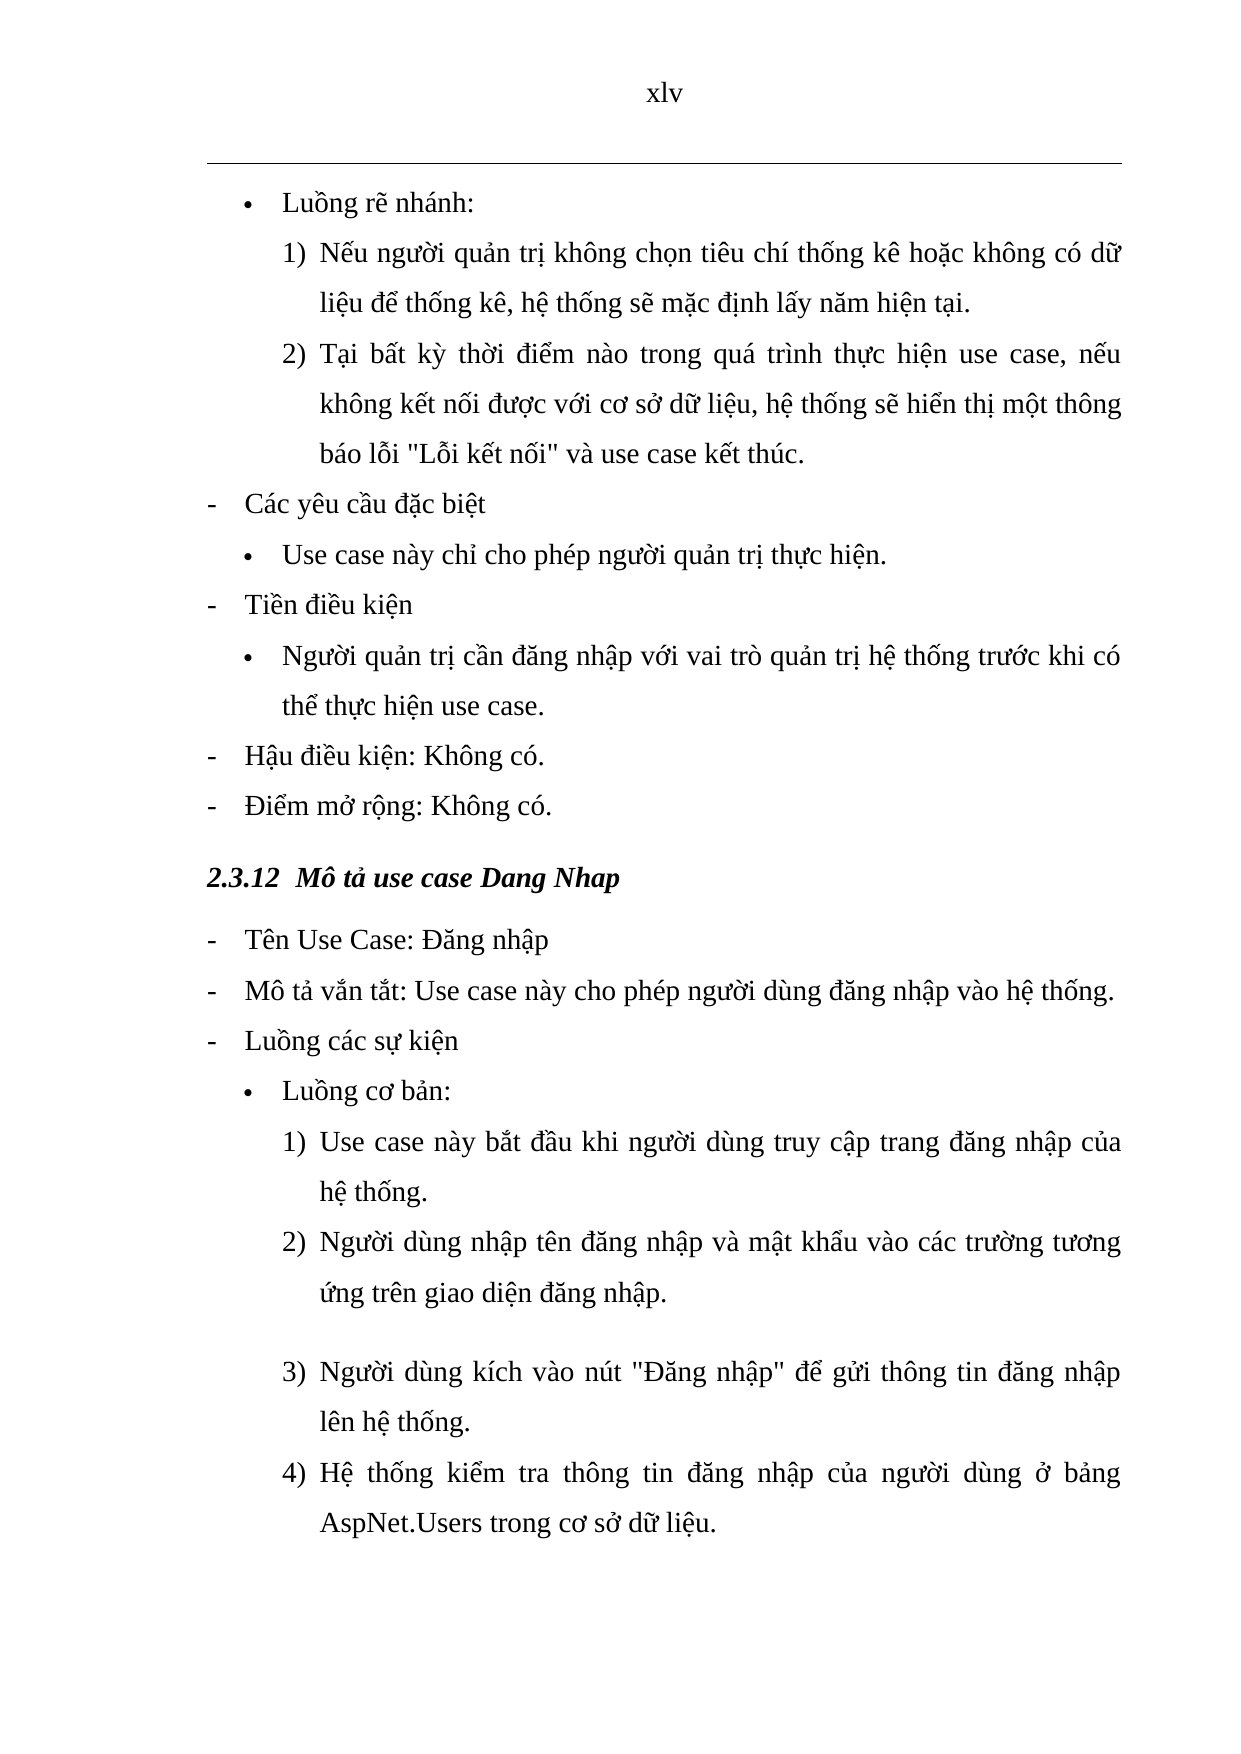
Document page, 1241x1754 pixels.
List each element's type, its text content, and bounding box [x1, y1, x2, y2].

list Tiền điều kiện [207, 587, 1122, 621]
list Use case này chỉ cho phép người quản trị thực hiện. [244, 537, 1122, 571]
list Điểm mở rộng: Không có. [207, 788, 1122, 822]
list Người dùng nhập tên đăng nhập và mật khẩu vào các trường tương ứng trên giao diện đăng nhập. [282, 1224, 1122, 1308]
list Tên Use Case: Đăng nhập [207, 922, 1122, 956]
list Các yêu cầu đặc biệt [207, 487, 1122, 520]
list Người dùng kích vào nút "Đăng nhập" để gửi thông tin đăng nhập lên hệ thống. [282, 1354, 1122, 1438]
list Luồng rẽ nhánh: [244, 185, 1122, 218]
list Nếu người quản trị không chọn tiêu chí thống kê hoặc không có dữ liệu để thống kê, hệ thống sẽ mặc định lấy năm hiện tại. [282, 235, 1122, 319]
list Use case này bắt đầu khi người dùng truy cập trang đăng nhập của hệ thống. [282, 1124, 1122, 1208]
list Mô tả vắn tắt: Use case này cho phép người dùng đăng nhập vào hệ thống. [207, 973, 1122, 1006]
list Luồng cơ bản: [244, 1073, 1122, 1107]
list Hậu điều kiện: Không có. [207, 738, 1122, 772]
list Tại bất kỳ thời điểm nào trong quá trình thực hiện use case, nếu không kết nối được với cơ sở dữ liệu, hệ thống sẽ hiển thị một thông báo lỗi "Lỗi kết nối" và use case kết thúc. [282, 336, 1122, 470]
list Luồng các sự kiện [207, 1023, 1122, 1057]
list Hệ thống kiểm tra thông tin đăng nhập của người dùng ở bảng AspNet.Users trong cơ sở dữ liệu. [282, 1484, 1122, 1568]
subtitle Mô tả use case Dang Nhap [207, 860, 1122, 893]
list Người quản trị cần đăng nhập với vai trò quản trị hệ thống trước khi có thể thực hiện use case. [244, 638, 1122, 721]
